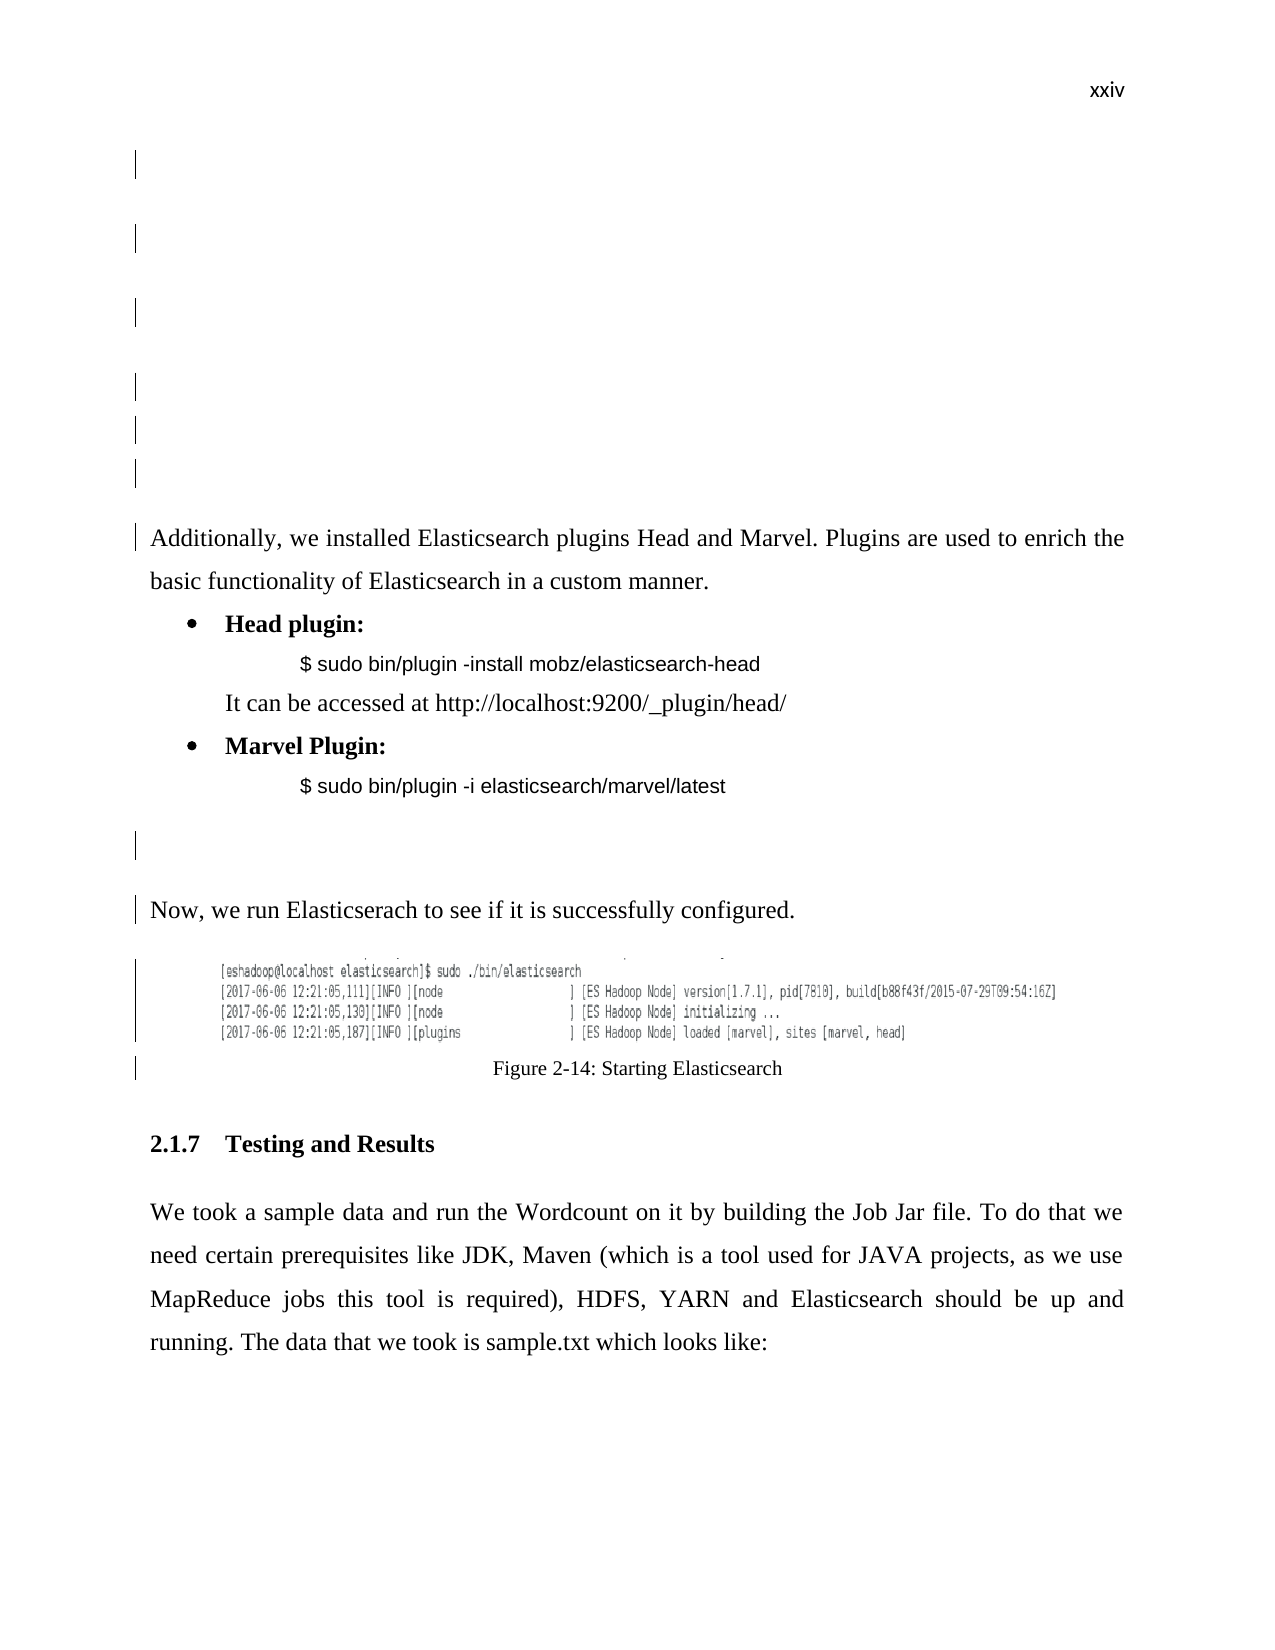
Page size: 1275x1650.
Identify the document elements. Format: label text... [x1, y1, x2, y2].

list Marvel Plugin: [187, 731, 1125, 760]
picture [219, 958, 1056, 1043]
text $ sudo bin/plugin -i elasticsearch/marvel/latest [225, 774, 1125, 798]
list Head plugin: [187, 609, 1125, 638]
subtitle Testing and Results [150, 1129, 1125, 1158]
text Now, we run Elasticserach to see if it is successfully configured. [150, 895, 1125, 924]
text Additionally, we installed Elasticsearch plugins Head and Marvel. Plugins are used to enrich the basic functionality of Elasticsearch in a custom manner. [150, 523, 1125, 594]
text $ sudo bin/plugin -install mobz/elasticsearch-head [225, 652, 1125, 676]
text We took a sample data and run the Wordcount on it by building the Job Jar file. To do that we need certain prerequisites like JDK, Maven (which is a tool used for JAVA projects, as we use MapReduce jobs this tool is required), HDFS, YARN and Elasticsearch should be up and running. The data that we took is sample.txt which looks like: [150, 1197, 1125, 1356]
text It can be accessed at http://localhost:9200/_plugin/head/ [150, 688, 1125, 717]
